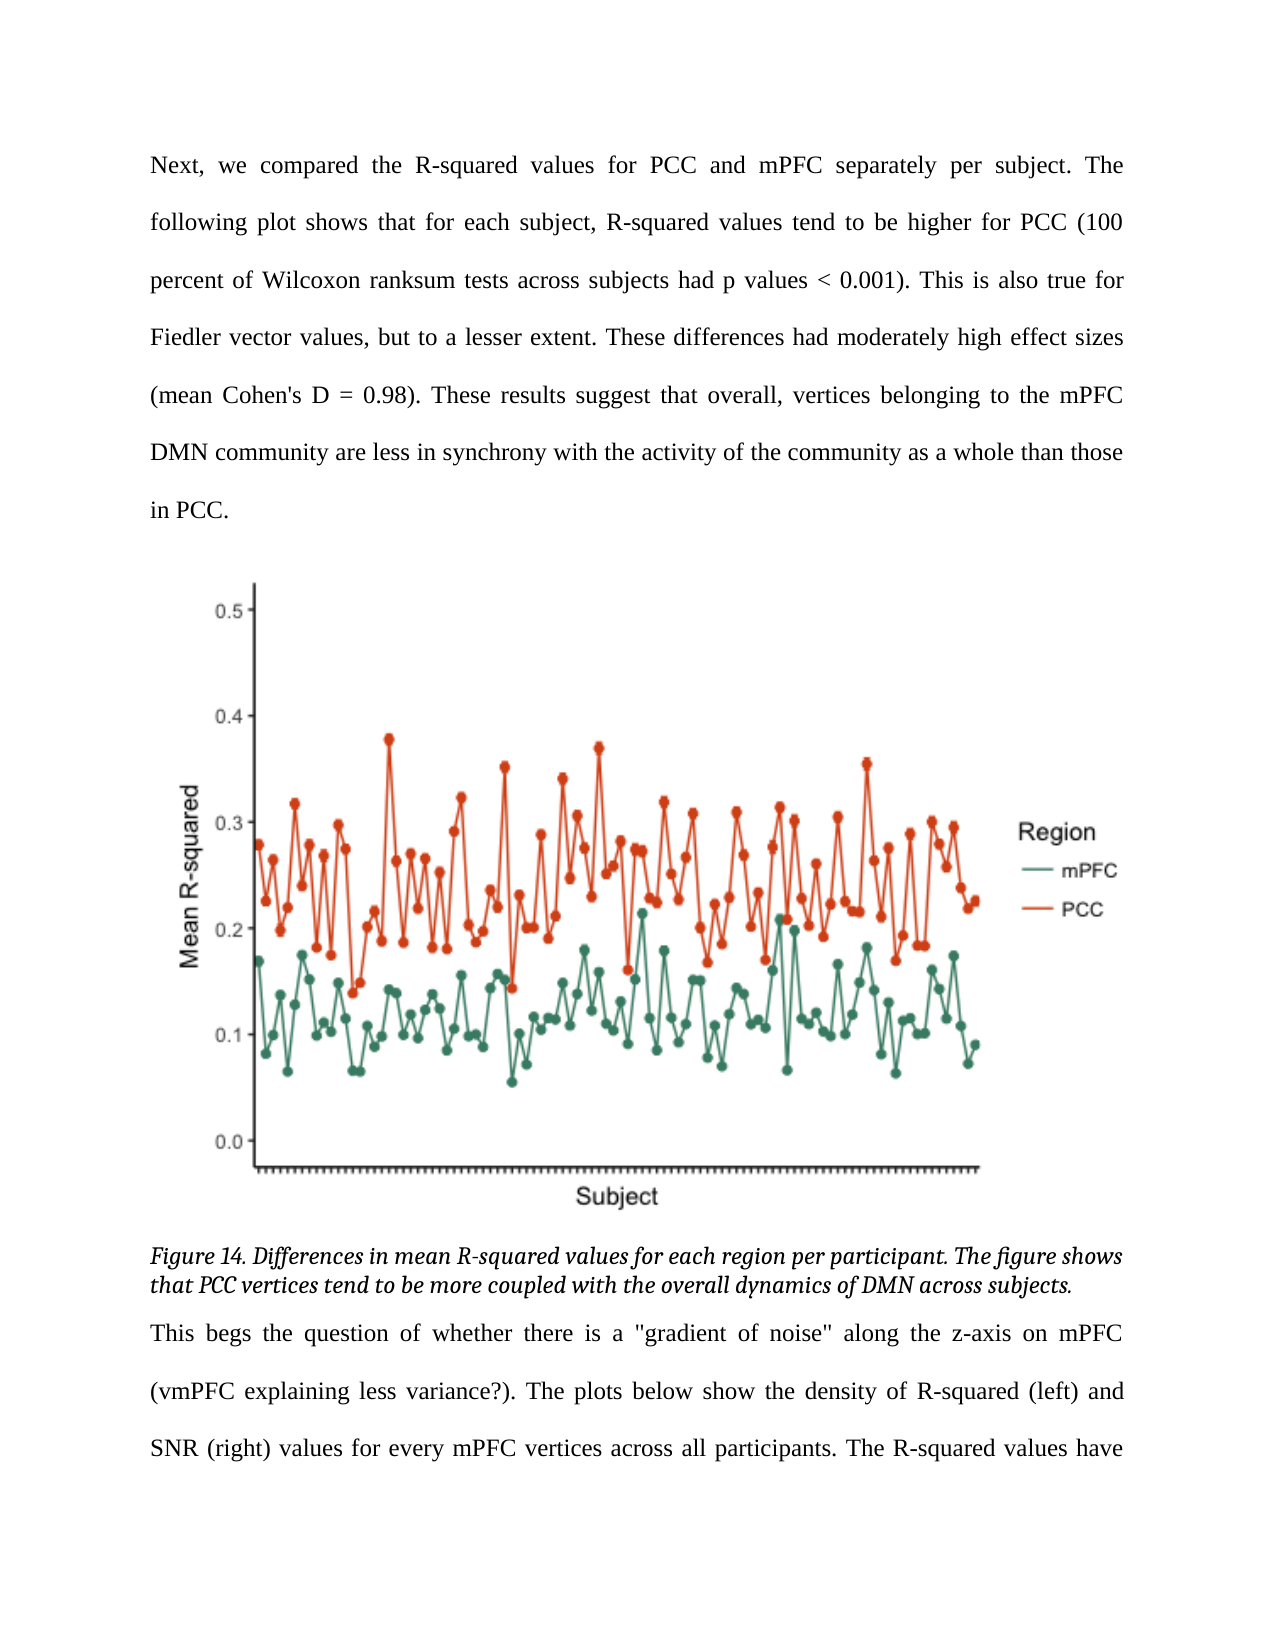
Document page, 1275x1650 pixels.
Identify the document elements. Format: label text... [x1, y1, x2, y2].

picture [168, 571, 1144, 1222]
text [150, 1318, 1125, 1462]
text Next, we compared the R-squared values for PCC and mPFC separately per subject. The following plot shows that for each subject, R-squared values tend to be higher for PCC (100 percent of Wilcoxon ranksum tests across subjects had p values < 0.001). This is also true for Fiedler vector values, but to a lesser extent. These differences had moderately high effect sizes (mean Cohen's D = 0.98). These results suggest that overall, vertices belonging to the mPFC DMN community are less in synchrony with the activity of the community as a whole than those in PCC. [150, 150, 1125, 524]
text Figure 14. Differences in mean R-squared values for each region per participant. The figure shows that PCC vertices tend to be more coupled with the overall dynamics of DMN across subjects. [150, 1242, 1125, 1299]
